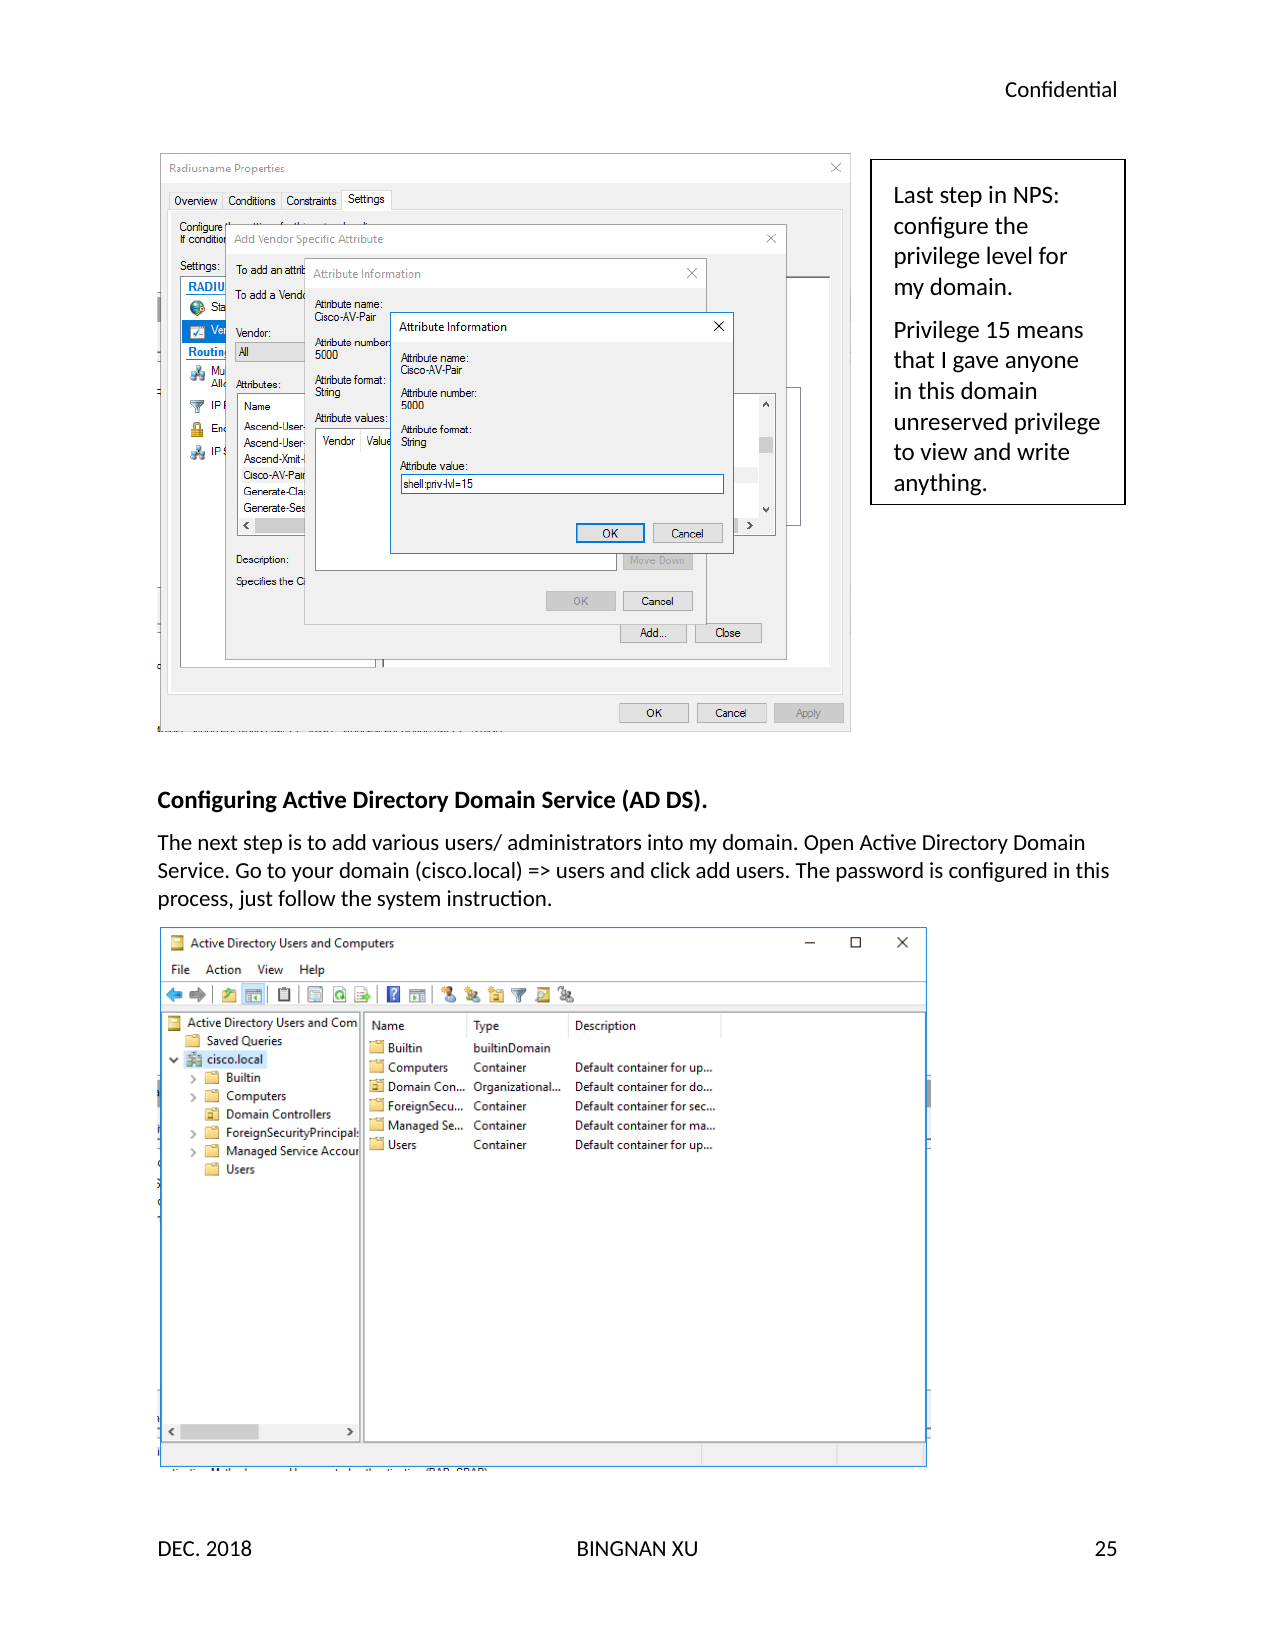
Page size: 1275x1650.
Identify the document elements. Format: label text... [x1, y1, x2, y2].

picture [157, 150, 851, 732]
text The next step is to add various users/ administrators into my domain. Open Active Directory Domain Service. Go to your domain (cisco.local) => users and click add users. The password is configured in this process, just follow the system instruction. [157, 828, 1117, 912]
picture [157, 924, 931, 1471]
subtitle Configuring Active Directory Domain Service (AD DS). [157, 785, 1117, 815]
